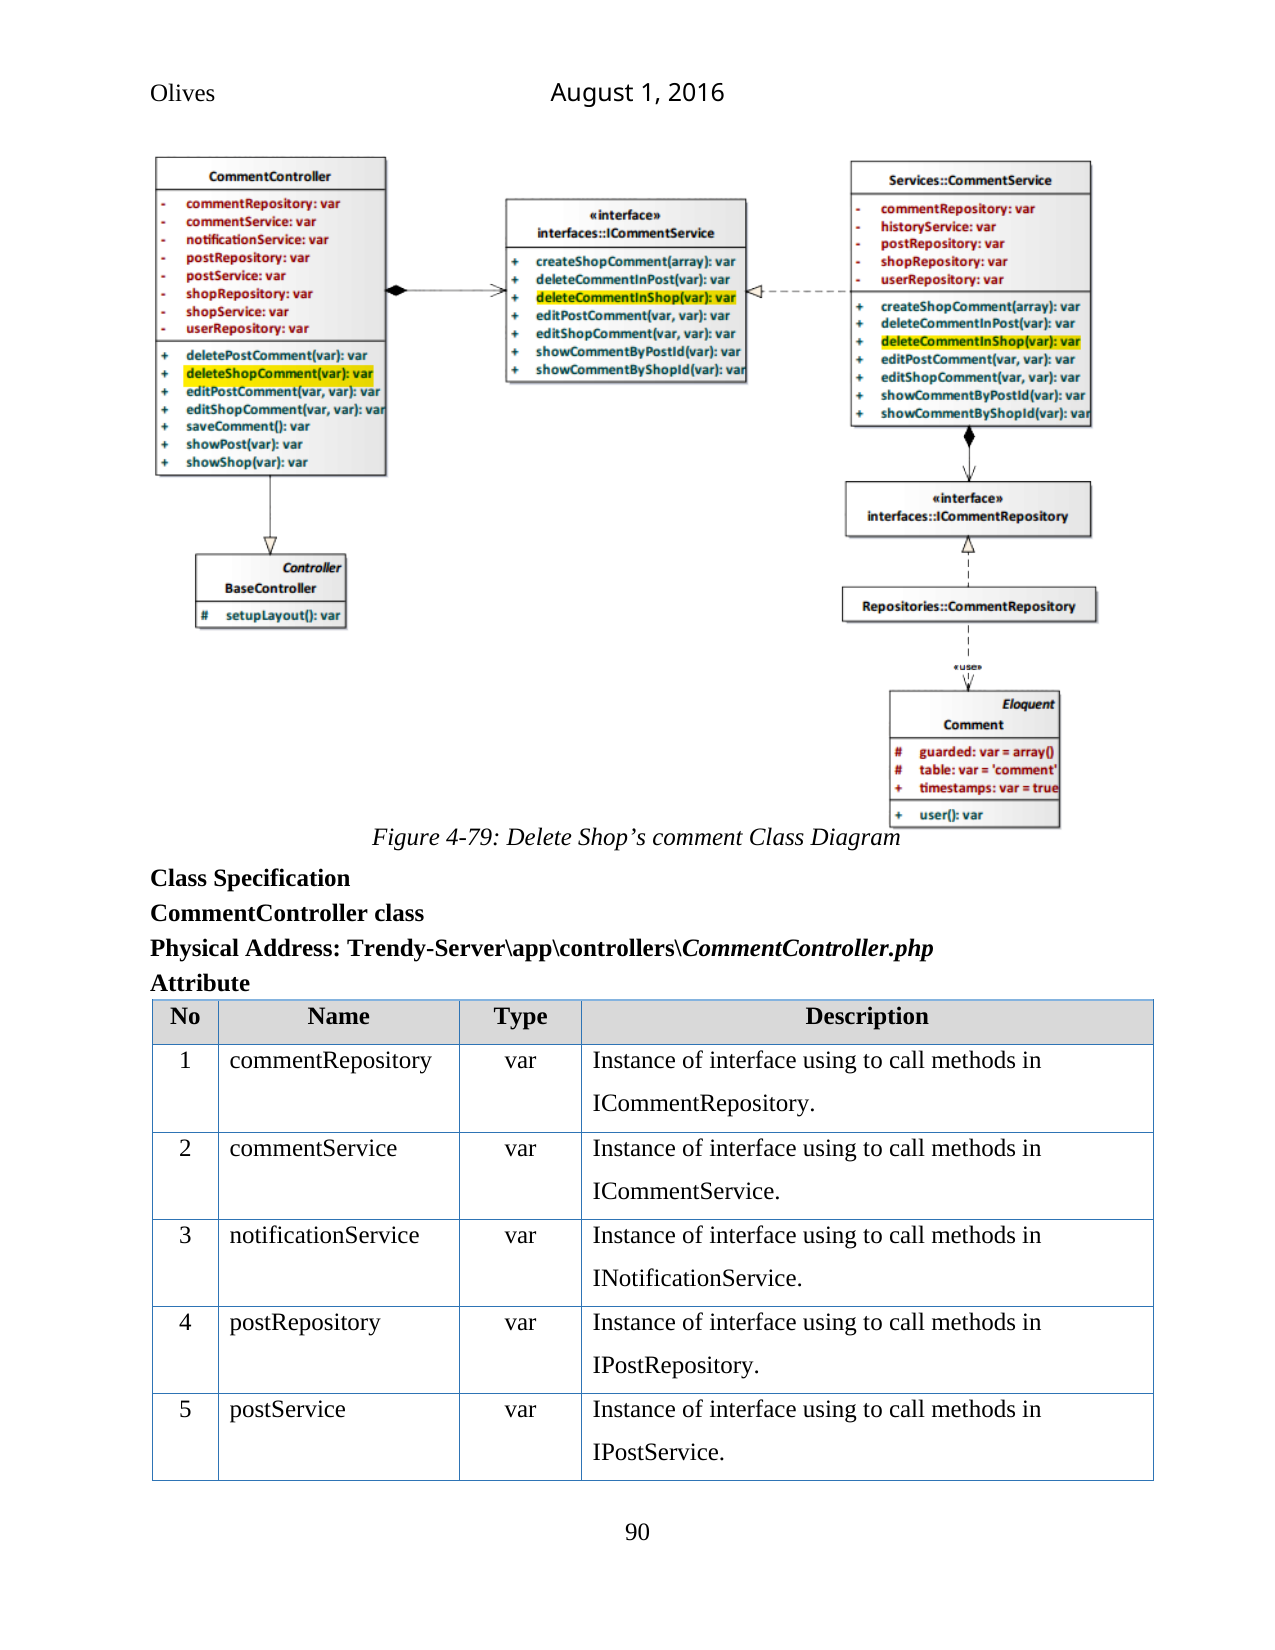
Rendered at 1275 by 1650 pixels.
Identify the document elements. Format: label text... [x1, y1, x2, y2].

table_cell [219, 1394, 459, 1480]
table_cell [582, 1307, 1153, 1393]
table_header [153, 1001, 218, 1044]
picture [666, 834, 673, 844]
picture [150, 150, 1125, 844]
picture [606, 834, 613, 844]
picture [510, 830, 521, 844]
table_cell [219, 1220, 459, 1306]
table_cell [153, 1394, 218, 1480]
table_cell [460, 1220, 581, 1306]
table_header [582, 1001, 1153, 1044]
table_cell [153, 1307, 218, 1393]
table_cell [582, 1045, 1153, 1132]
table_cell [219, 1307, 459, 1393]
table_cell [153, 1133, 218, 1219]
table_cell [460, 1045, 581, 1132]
subtitle CommentController class [150, 898, 1125, 927]
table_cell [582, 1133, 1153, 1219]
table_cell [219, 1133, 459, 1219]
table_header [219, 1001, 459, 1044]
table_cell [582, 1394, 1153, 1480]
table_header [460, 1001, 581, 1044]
picture [814, 830, 825, 844]
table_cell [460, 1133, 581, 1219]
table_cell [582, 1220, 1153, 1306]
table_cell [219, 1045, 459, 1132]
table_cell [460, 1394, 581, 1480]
subtitle Attribute [150, 968, 1125, 997]
subtitle Physical Address: Trendy-Server\app\controllers\CommentController.php [150, 933, 1125, 962]
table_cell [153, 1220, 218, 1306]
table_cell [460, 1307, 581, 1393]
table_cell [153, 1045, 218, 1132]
subtitle Class Specification [150, 863, 1125, 891]
